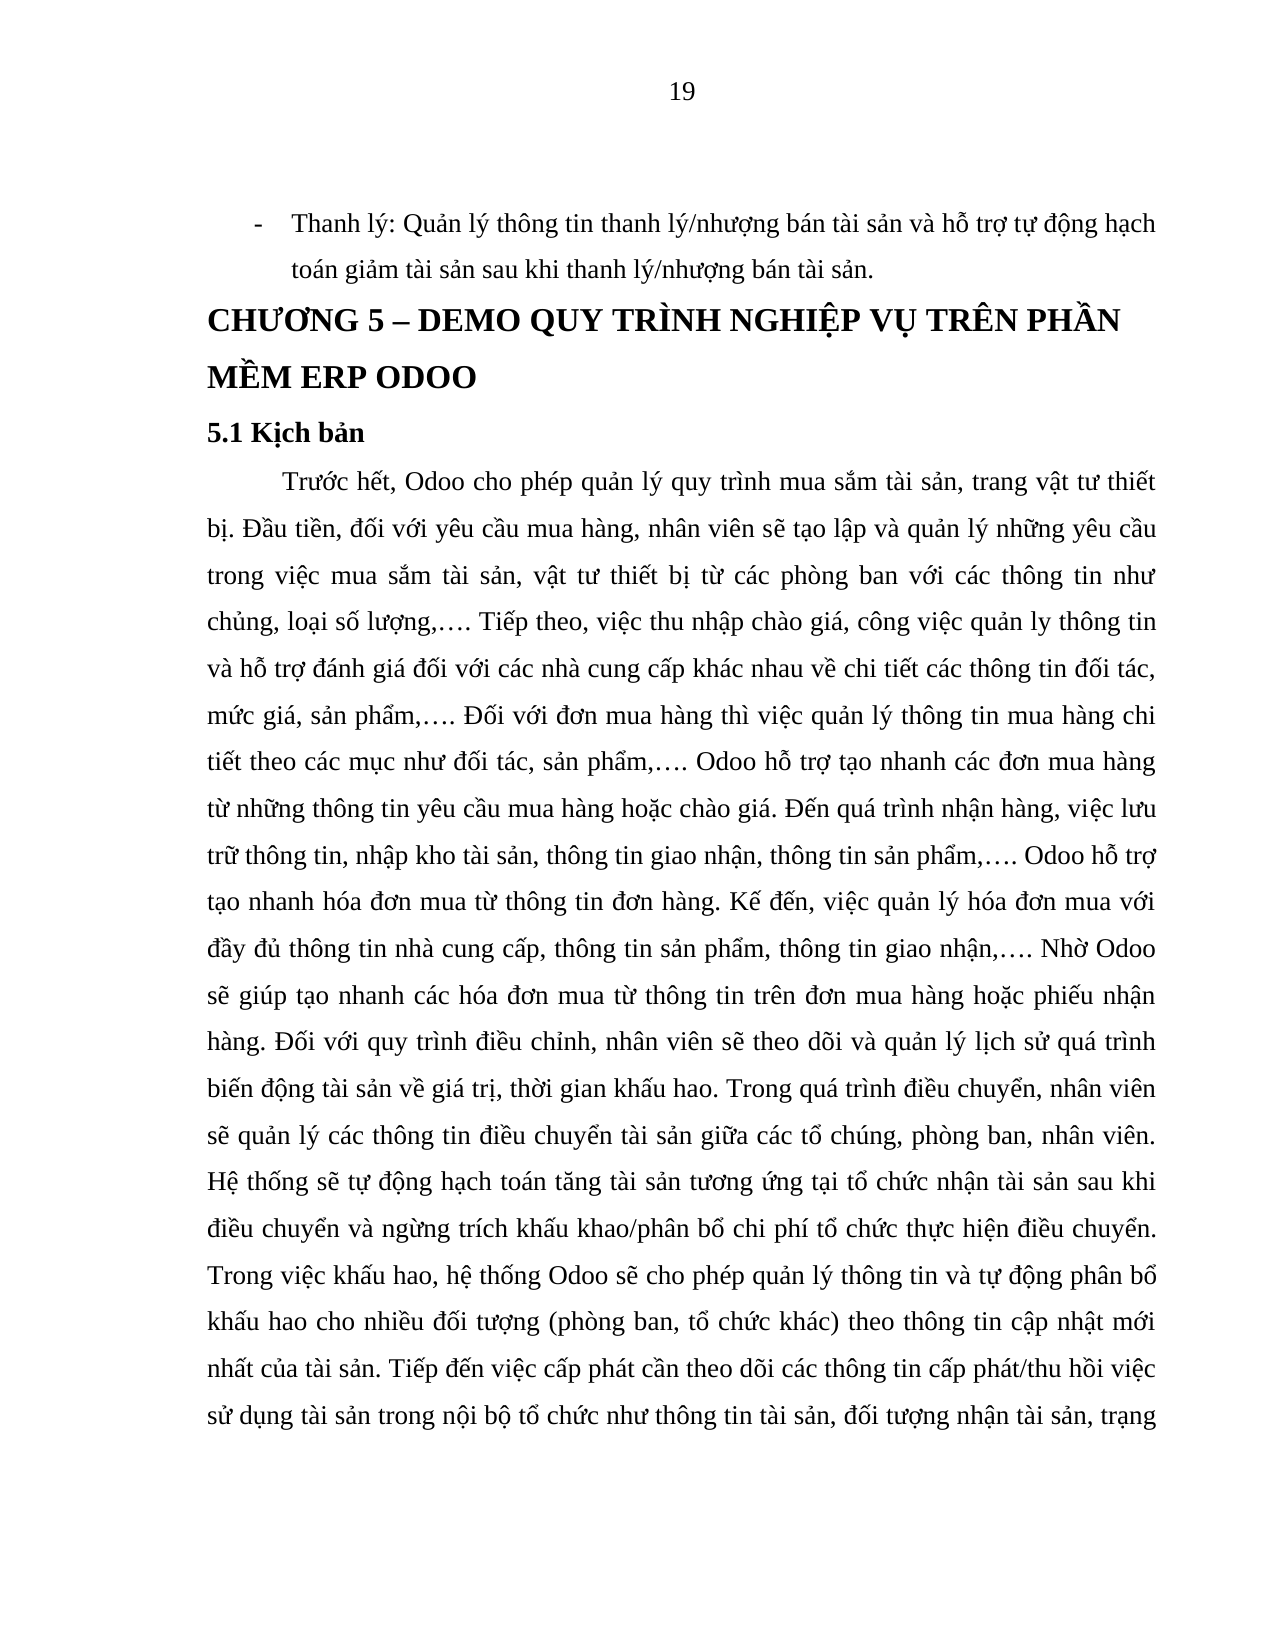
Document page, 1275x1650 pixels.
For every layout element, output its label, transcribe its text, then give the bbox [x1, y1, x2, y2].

list Thanh lý: Quản lý thông tin thanh lý/nhượng bán tài sản và hỗ trợ tự động hạch toán giảm tài sản sau khi thanh lý/nhượng bán tài sản. [254, 207, 1157, 284]
text 5.1 Kịch bản [207, 415, 1157, 449]
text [207, 465, 1157, 1430]
list CHƯƠNG 5 – DEMO QUY TRÌNH NGHIỆP VỤ TRÊN PHẦN MỀM ERP ODOO [207, 300, 1157, 396]
